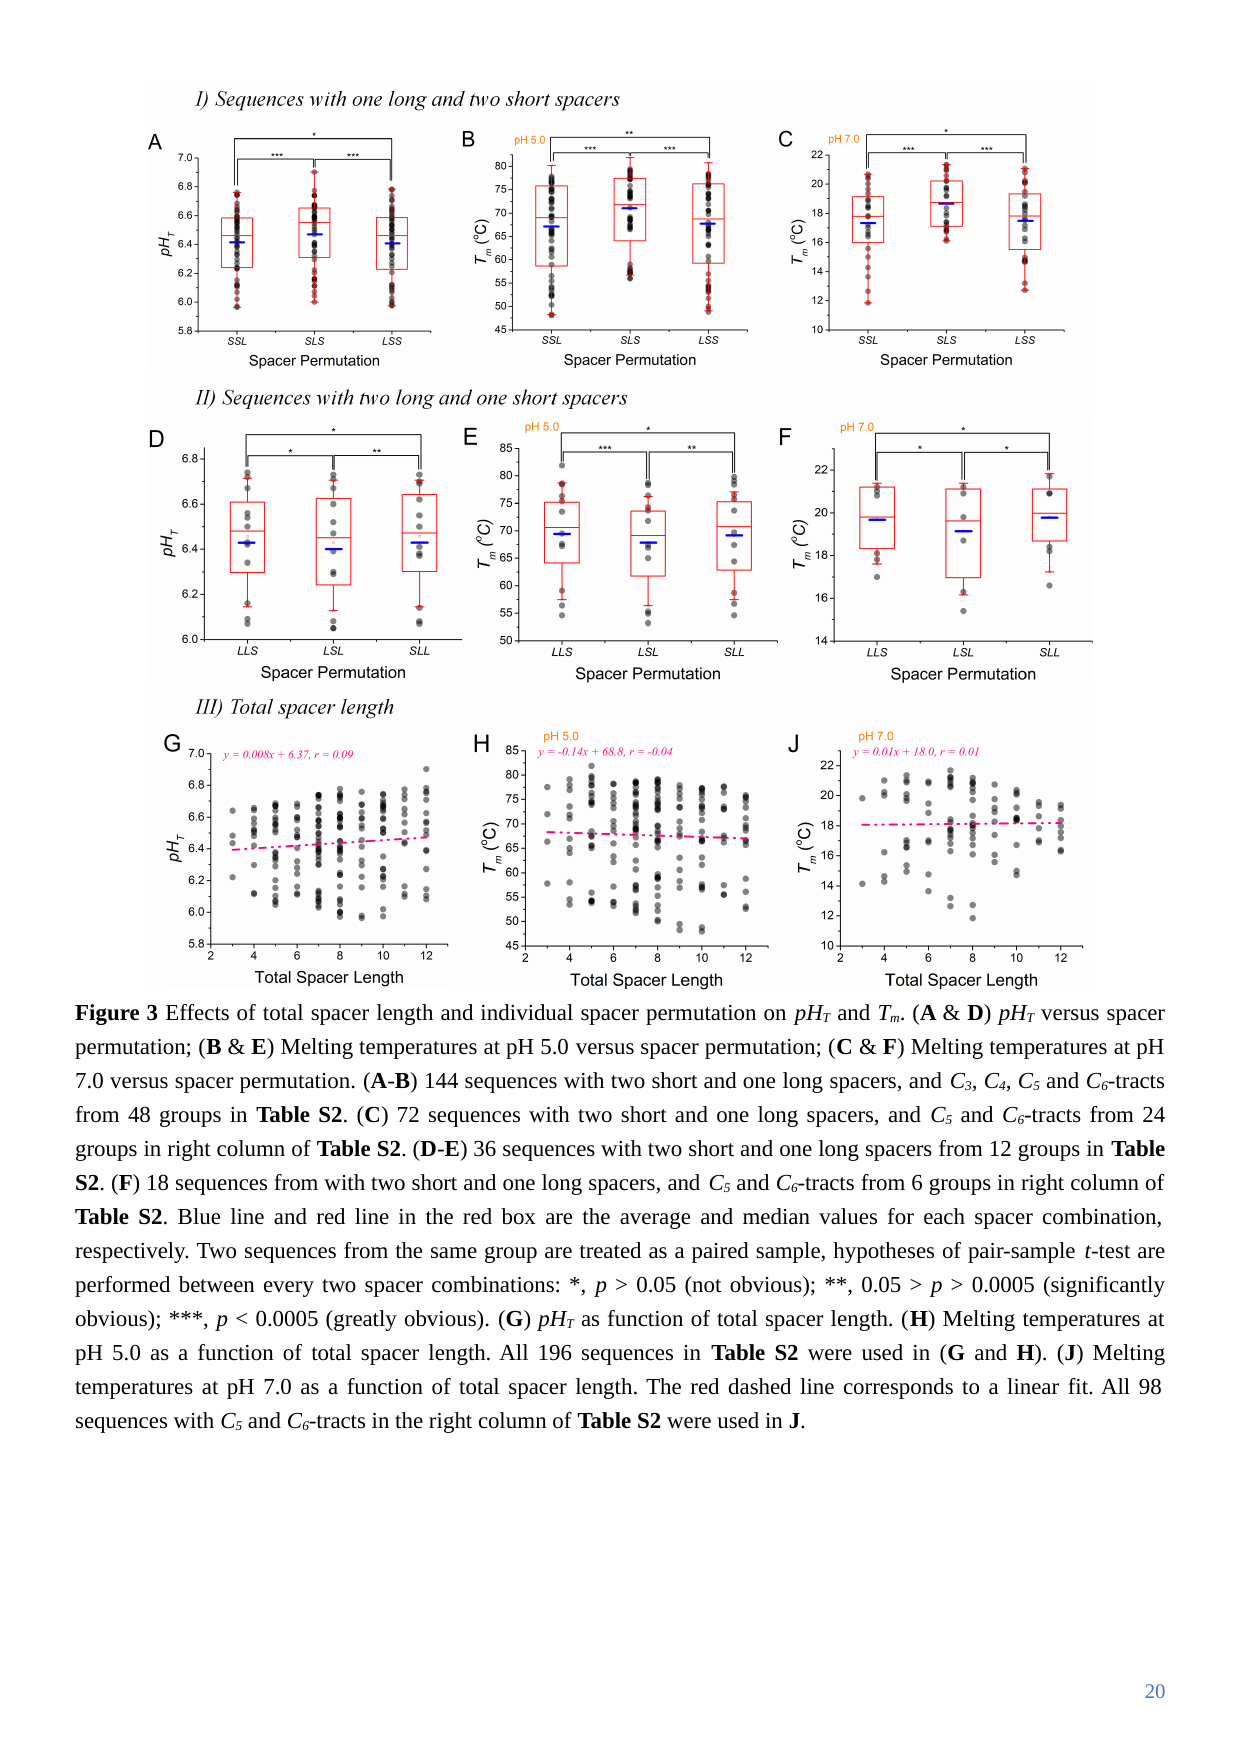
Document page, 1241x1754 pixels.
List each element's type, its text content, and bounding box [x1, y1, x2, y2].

text Figure 3 Effects of total spacer length and individual spacer permutation on pHT and Tm. (A & D) pHT versus spacer permutation; (B & E) Melting temperatures at pH 5.0 versus spacer permutation; (C & F) Melting temperatures at pH 7.0 versus spacer permutation. (A-B) 144 sequences with two short and one long spacers, and C3, C4, C5 and C6-tracts from 48 groups in Table S2. (C) 72 sequences with two short and one long spacers, and C5 and C6-tracts from 24 groups in right column of Table S2. (D-E) 36 sequences with two short and one long spacers from 12 groups in Table S2. (F) 18 sequences from with two short and one long spacers, and C5 and C6-tracts from 6 groups in right column of Table S2. Blue line and red line in the red box are the average and median values for each spacer combination, respectively. Two sequences from the same group are treated as a paired sample, hypotheses of pair-sample t-test are performed between every two spacer combinations: *, p > 0.05 (not obvious); **, 0.05 > p > 0.0005 (significantly obvious); ***, p < 0.0005 (greatly obvious). (G) pHT as function of total spacer length. (H) Melting temperatures at pH 5.0 as a function of total spacer length. All 196 sequences in Table S2 were used in (G and H). (J) Melting temperatures at pH 7.0 as a function of total spacer length. The red dashed line corresponds to a linear fit. All 98 sequences with C5 and C6-tracts in the right column of Table S2 were used in J. [75, 996, 1165, 1437]
picture [147, 78, 1093, 990]
